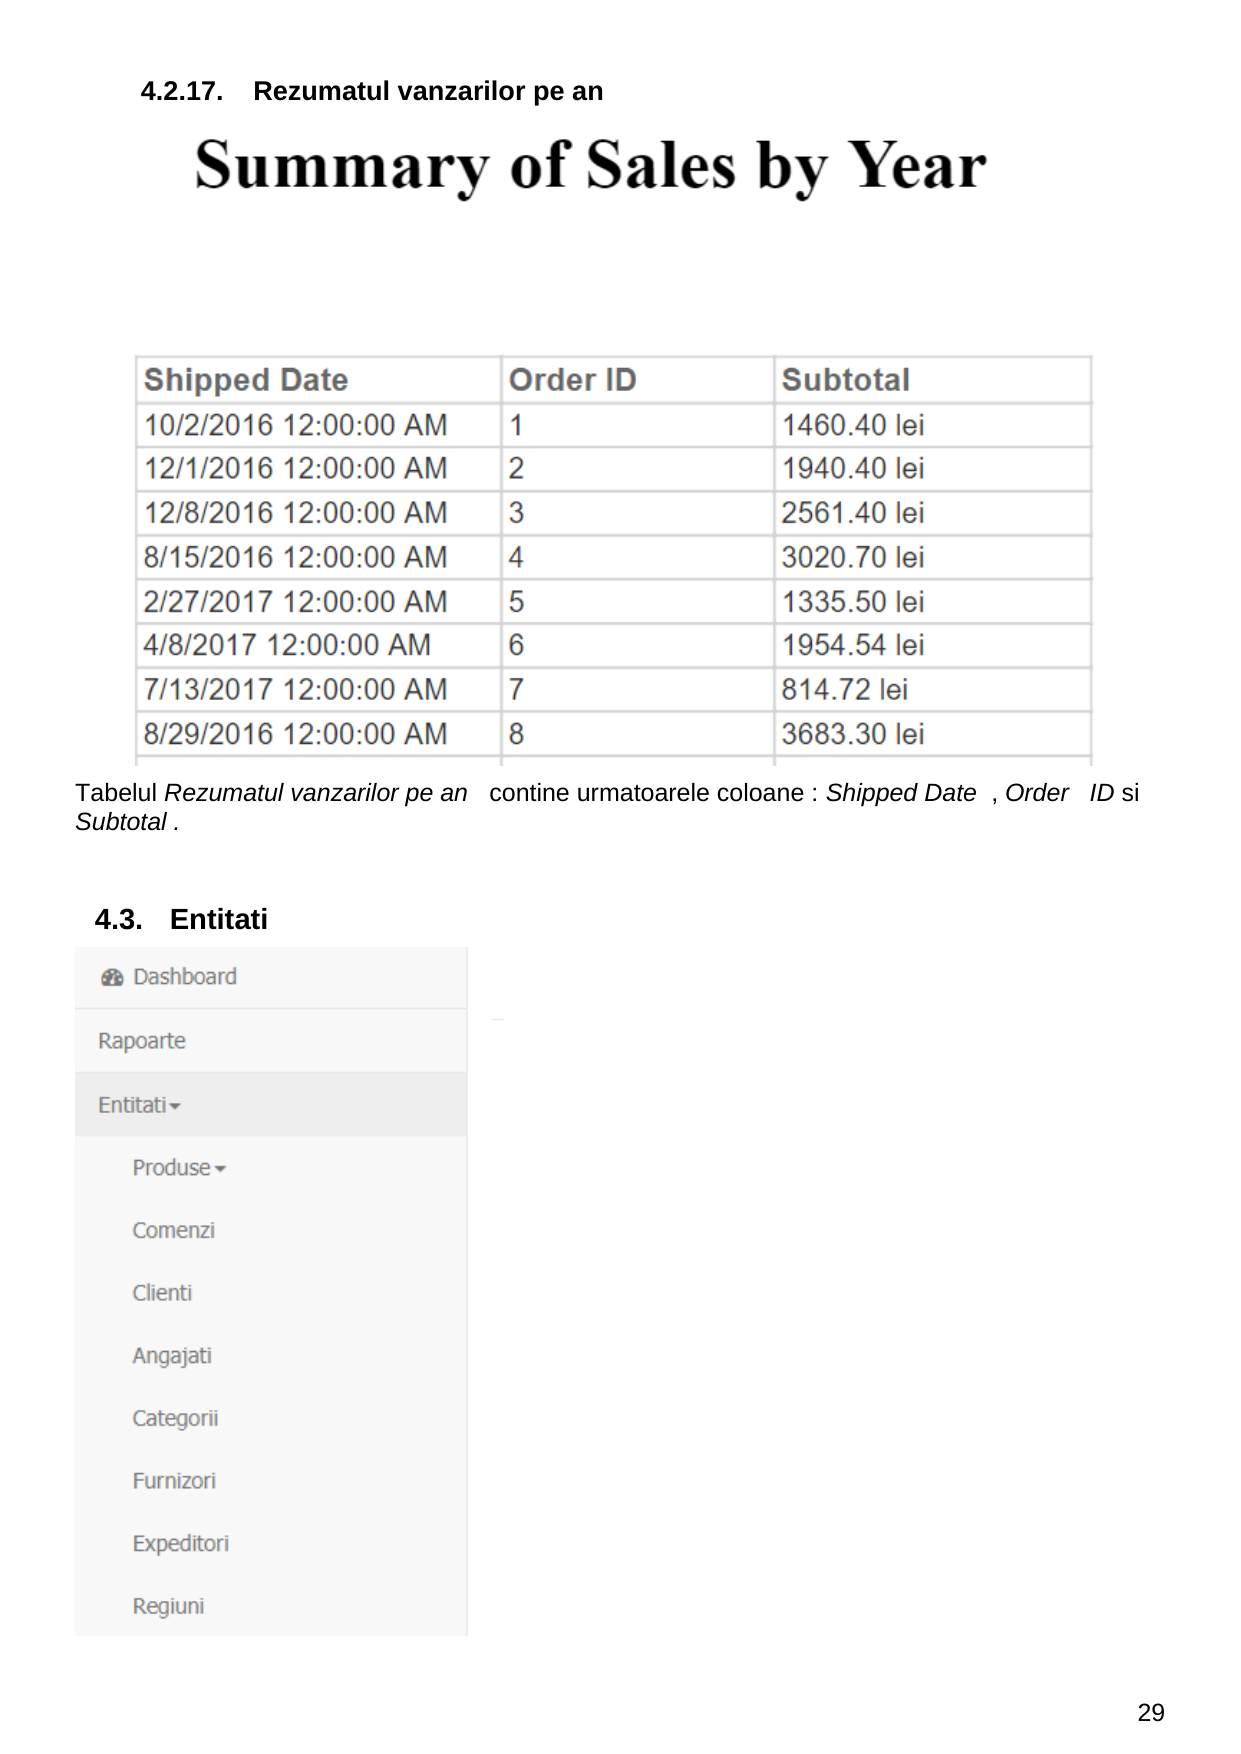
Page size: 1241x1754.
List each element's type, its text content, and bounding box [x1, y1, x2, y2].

text Tabelul Rezumatul vanzarilor pe an contine urmatoarele coloane : Shipped Date , Order ID si Subtotal . [75, 778, 1165, 836]
picture [75, 118, 1118, 766]
subtitle Rezumatul vanzarilor pe an [141, 75, 1165, 106]
picture [75, 947, 504, 1636]
subtitle Entitati [94, 902, 1165, 936]
